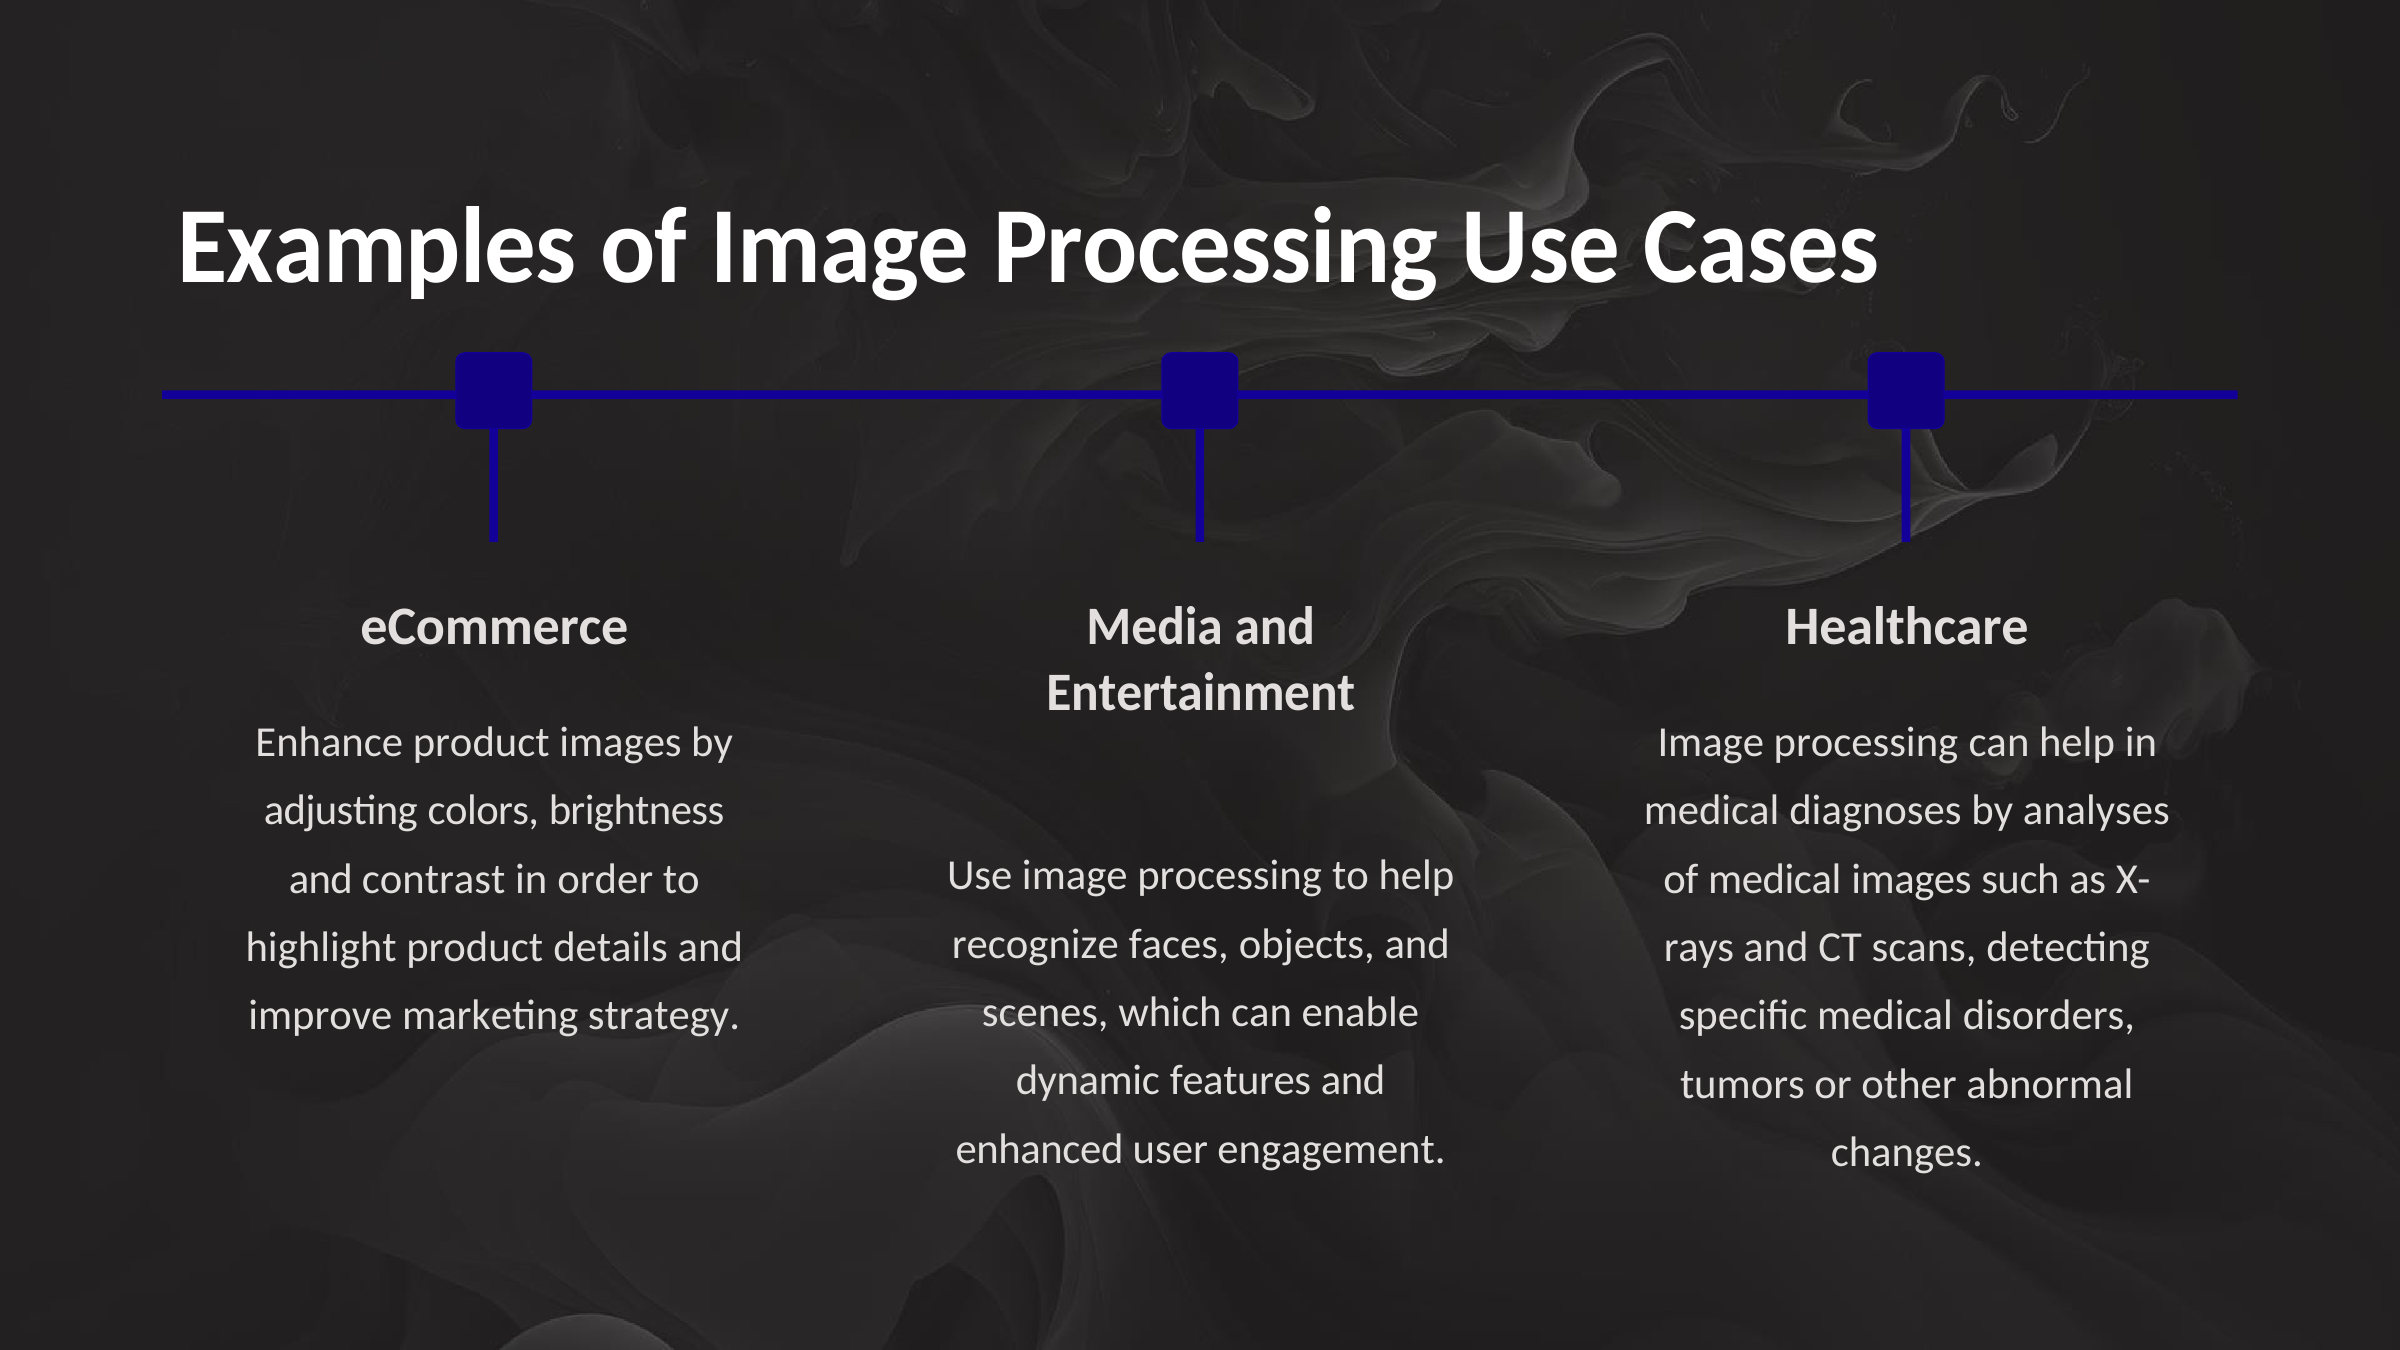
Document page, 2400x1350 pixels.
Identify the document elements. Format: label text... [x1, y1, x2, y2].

subtitle Media and Entertainment [927, 592, 1474, 723]
text Image processing can help in medical diagnoses by analyses of medical images such as X-rays and CT scans, detecting specific medical disorders, tumors or other abnormal changes. [1633, 715, 2180, 1177]
text Use image processing to help recognize faces, objects, and scenes, which can enable dynamic features and enhanced user engagement. [930, 848, 1471, 1174]
subtitle Healthcare [1783, 592, 2031, 658]
subtitle Examples of Image Processing Use Cases [177, 186, 2396, 307]
text Enhance product images by adjusting colors, brightness and contrast in order to highlight product details and improve marketing strategy. [229, 715, 759, 1040]
subtitle eCommerce [358, 592, 630, 658]
picture [0, 0, 2400, 1350]
